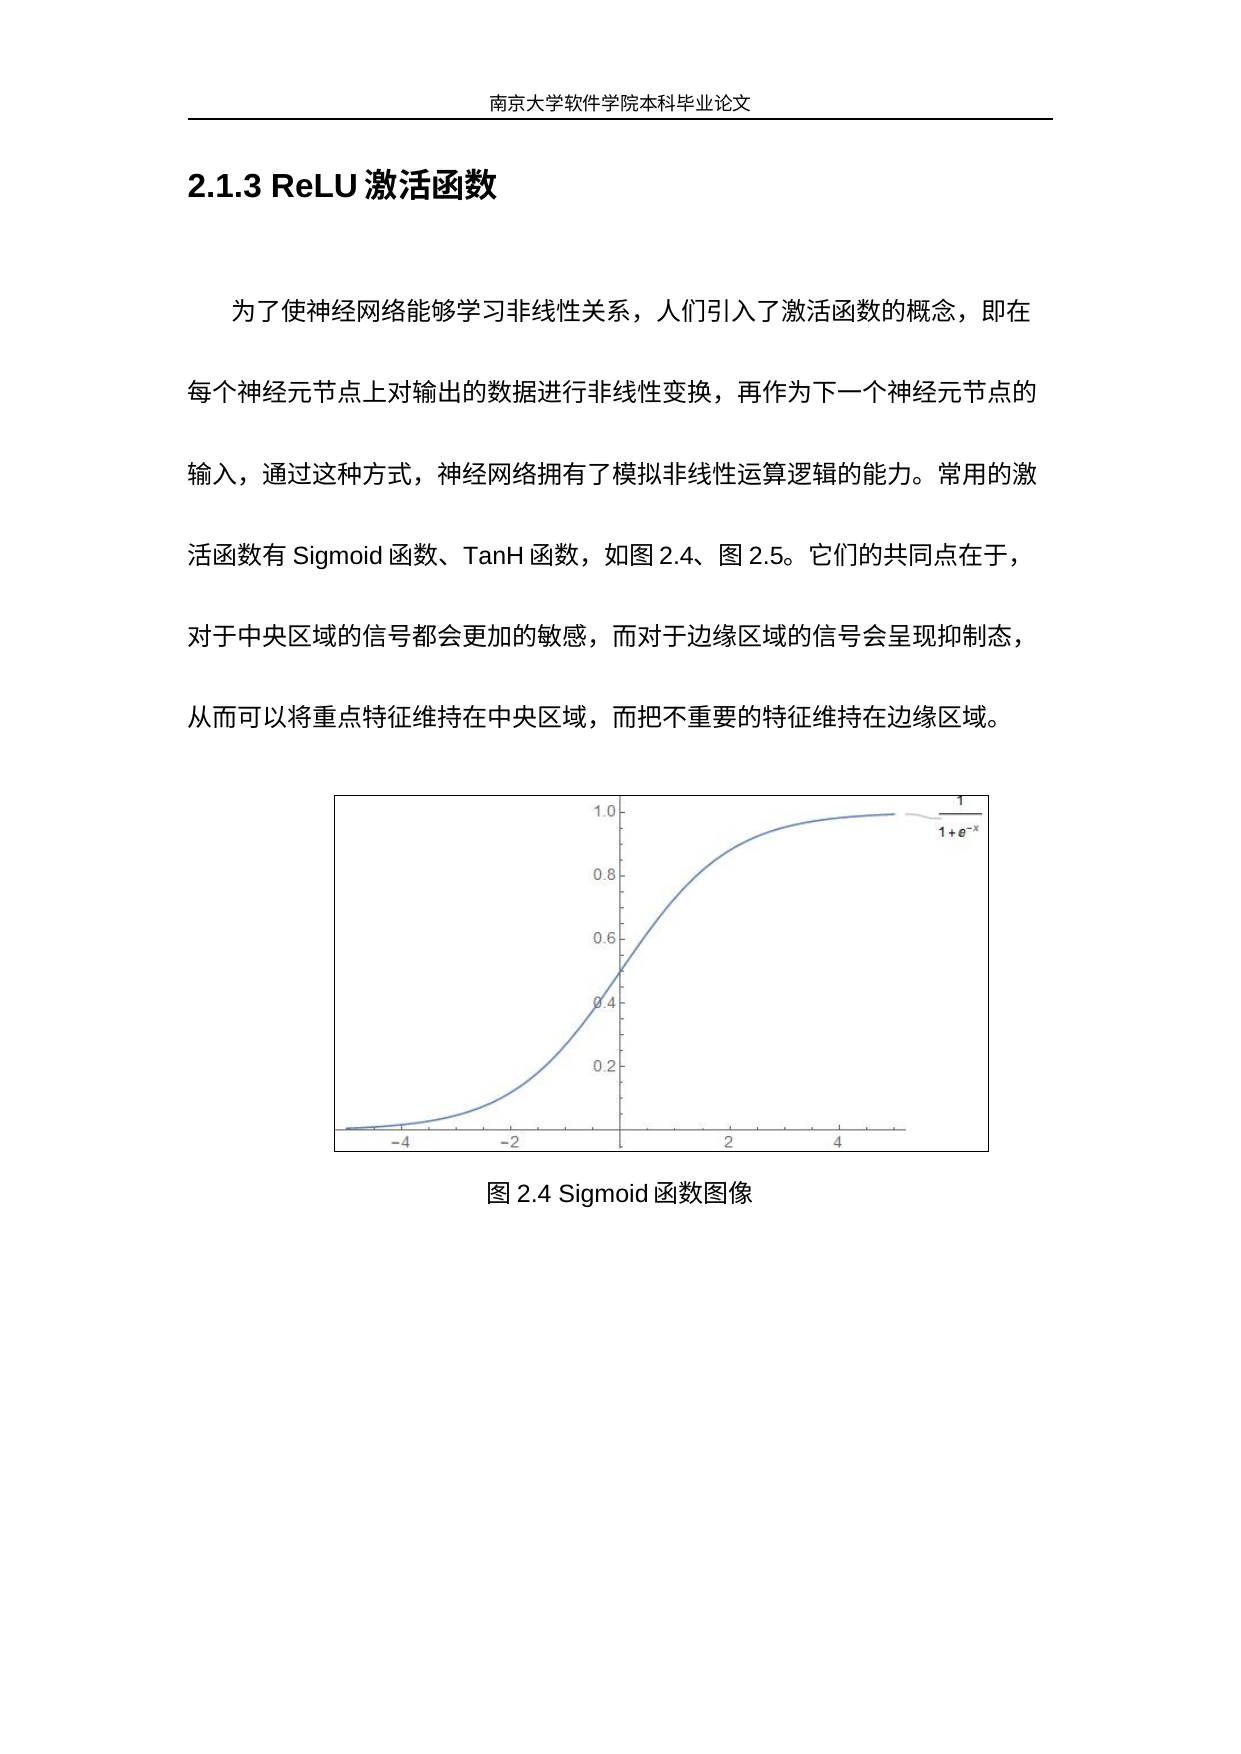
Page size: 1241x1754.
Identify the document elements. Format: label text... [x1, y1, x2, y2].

picture [335, 796, 988, 1151]
text 图2.4 Sigmoid函数图像 [187, 1159, 1053, 1224]
text 为了使神经网络能够学习非线性关系，人们引入了激活函数的概念，即在每个神经元节点上对输出的数据进行非线性变换，再作为下一个神经元节点的输入，通过这种方式，神经网络拥有了模拟非线性运算逻辑的能力。常用的激活函数有Sigmoid函数、TanH函数，如图2.4、图2.5。它们的共同点在于，对于中央区域的信号都会更加的敏感，而对于边缘区域的信号会呈现抑制态，从而可以将重点特征维持在中央区域，而把不重要的特征维持在边缘区域。 [187, 277, 1053, 748]
subtitle 2.1.3 ReLU激活函数 [187, 150, 1053, 215]
